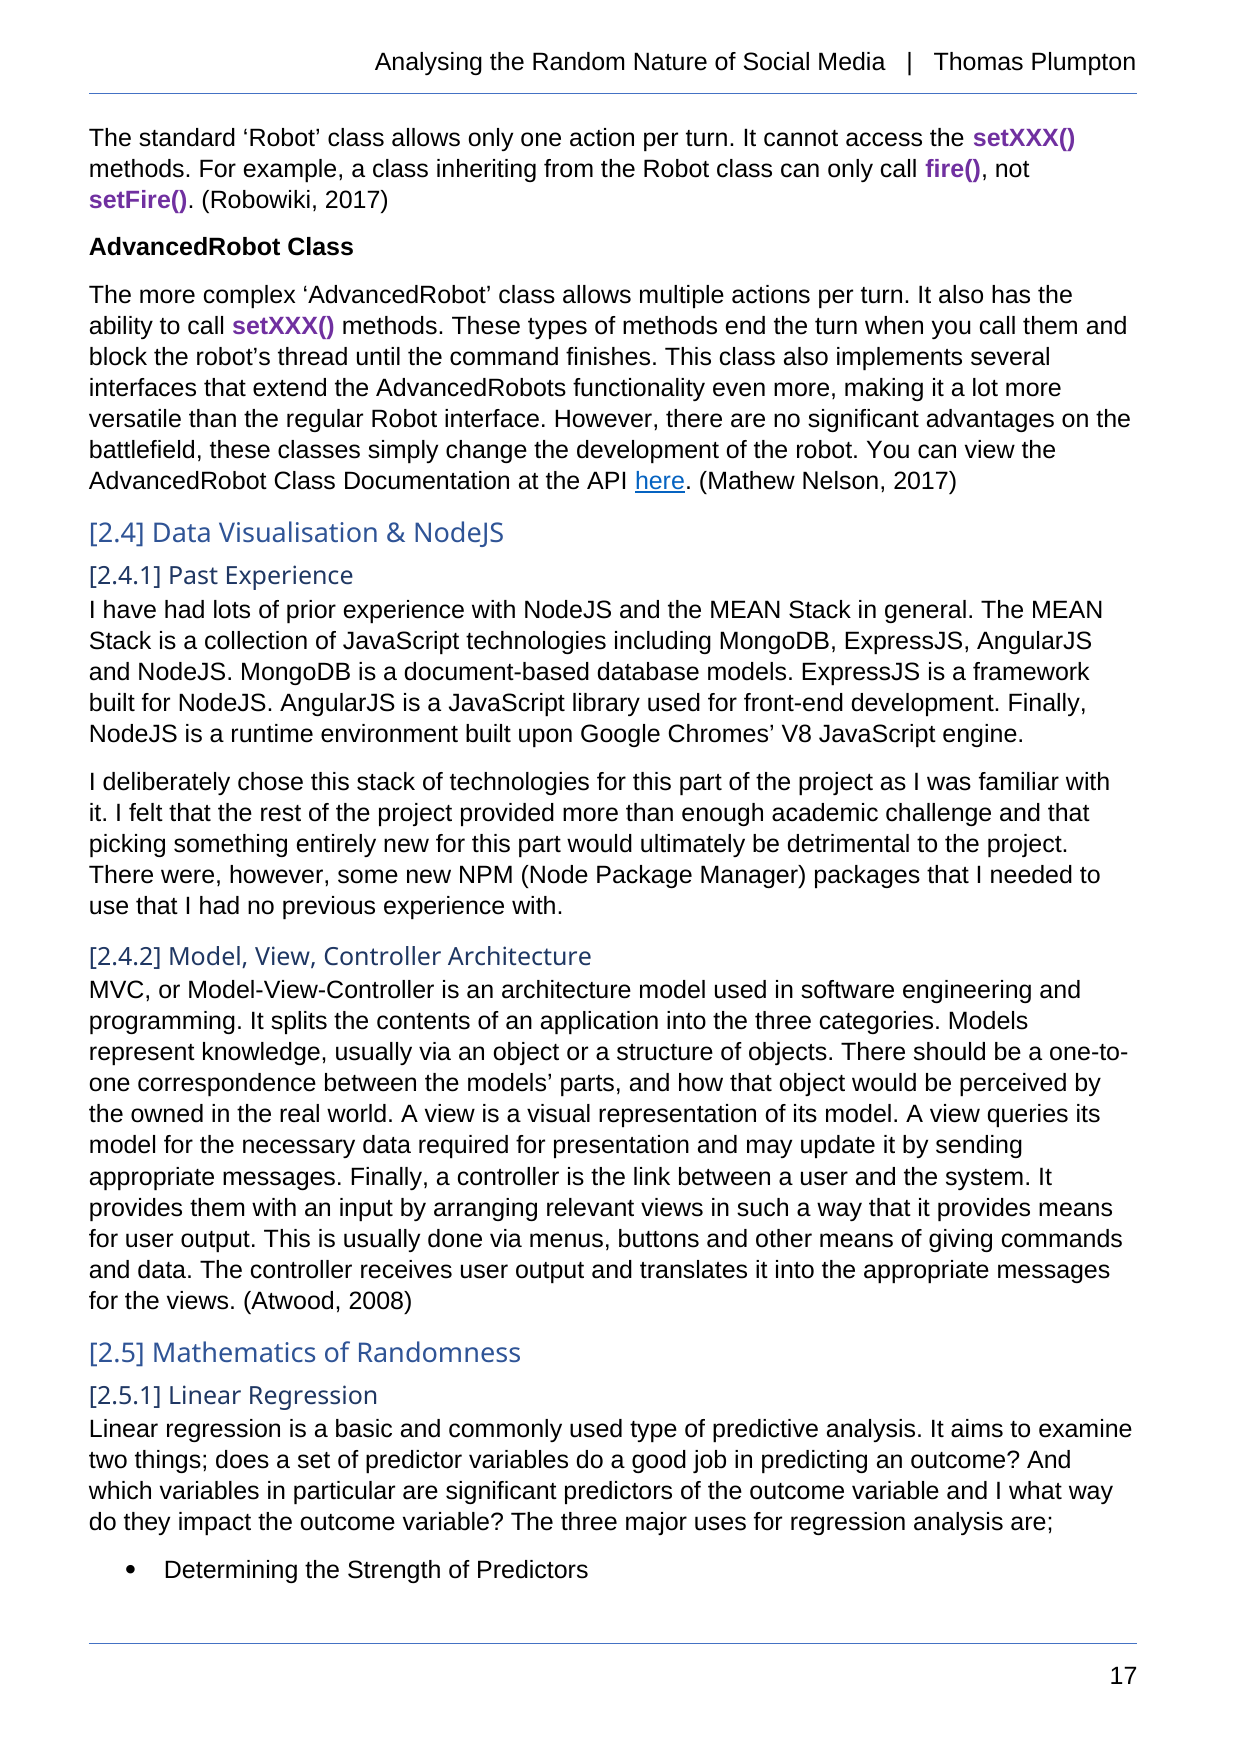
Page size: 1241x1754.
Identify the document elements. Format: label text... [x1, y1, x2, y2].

text I have had lots of prior experience with NodeJS and the MEAN Stack in general. The MEAN Stack is a collection of JavaScript technologies including MongoDB, ExpressJS, AngularJS and NodeJS. MongoDB is a document-based database models. ExpressJS is a framework built for NodeJS. AngularJS is a JavaScript library used for front-end development. Finally, NodeJS is a runtime environment built upon Google Chromes’ V8 JavaScript engine. [89, 595, 1137, 748]
text I deliberately chose this stack of technologies for this part of the project as I was familiar with it. I felt that the rest of the project provided more than enough academic challenge and that picking something entirely new for this part would ultimately be detrimental to the project. There were, however, some new NPM (Node Package Manager) packages that I needed to use that I had no previous experience with. [89, 767, 1137, 919]
text Linear regression is a basic and commonly used type of predictive analysis. It aims to examine two things; does a set of predictor variables do a good job in predicting an outcome? And which variables in particular are significant predictors of the outcome variable and I what way do they impact the outcome variable? The three major uses for regression analysis are; [89, 1414, 1137, 1536]
list Determining the Strength of Predictors [126, 1555, 1137, 1584]
subtitle [2.4.2] Model, View, Controller Architecture [89, 938, 1137, 972]
text AdvancedRobot Class [89, 232, 1137, 261]
subtitle [2.5] Mathematics of Randomness [89, 1333, 1137, 1370]
text The standard ‘Robot’ class allows only one action per turn. It cannot access the setXXX() methods. For example, a class inheriting from the Robot class can only call fire(), not setFire(). [89, 122, 1137, 213]
text The more complex ‘AdvancedRobot’ class allows multiple actions per turn. It also has the ability to call setXXX() methods. These types of methods end the turn when you call them and block the robot’s thread until the command finishes. This class also implements several interfaces that extend the AdvancedRobots functionality even more, making it a lot more versatile than the regular Robot interface. However, there are no significant advantages on the battlefield, these classes simply change the development of the robot. You can view the AdvancedRobot Class Documentation at the API here. [89, 280, 1137, 495]
subtitle [2.5.1] Linear Regression [89, 1377, 1137, 1411]
subtitle [2.4.1] Past Experience [89, 558, 1137, 592]
subtitle [2.4] Data Visualisation & NodeJS [89, 514, 1137, 551]
text MVC, or Model-View-Controller is an architecture model used in software engineering and programming. It splits the contents of an application into the three categories. Models represent knowledge, usually via an object or a structure of objects. There should be a one-to-one correspondence between the models’ parts, and how that object would be perceived by the owned in the real world. A view is a visual representation of its model. A view queries its model for the necessary data required for presentation and may update it by sending appropriate messages. Finally, a controller is the link between a user and the system. It provides them with an input by arranging relevant views in such a way that it provides means for user output. This is usually done via menus, buttons and other means of giving commands and data. The controller receives user output and translates it into the appropriate messages for the views. [89, 975, 1137, 1314]
